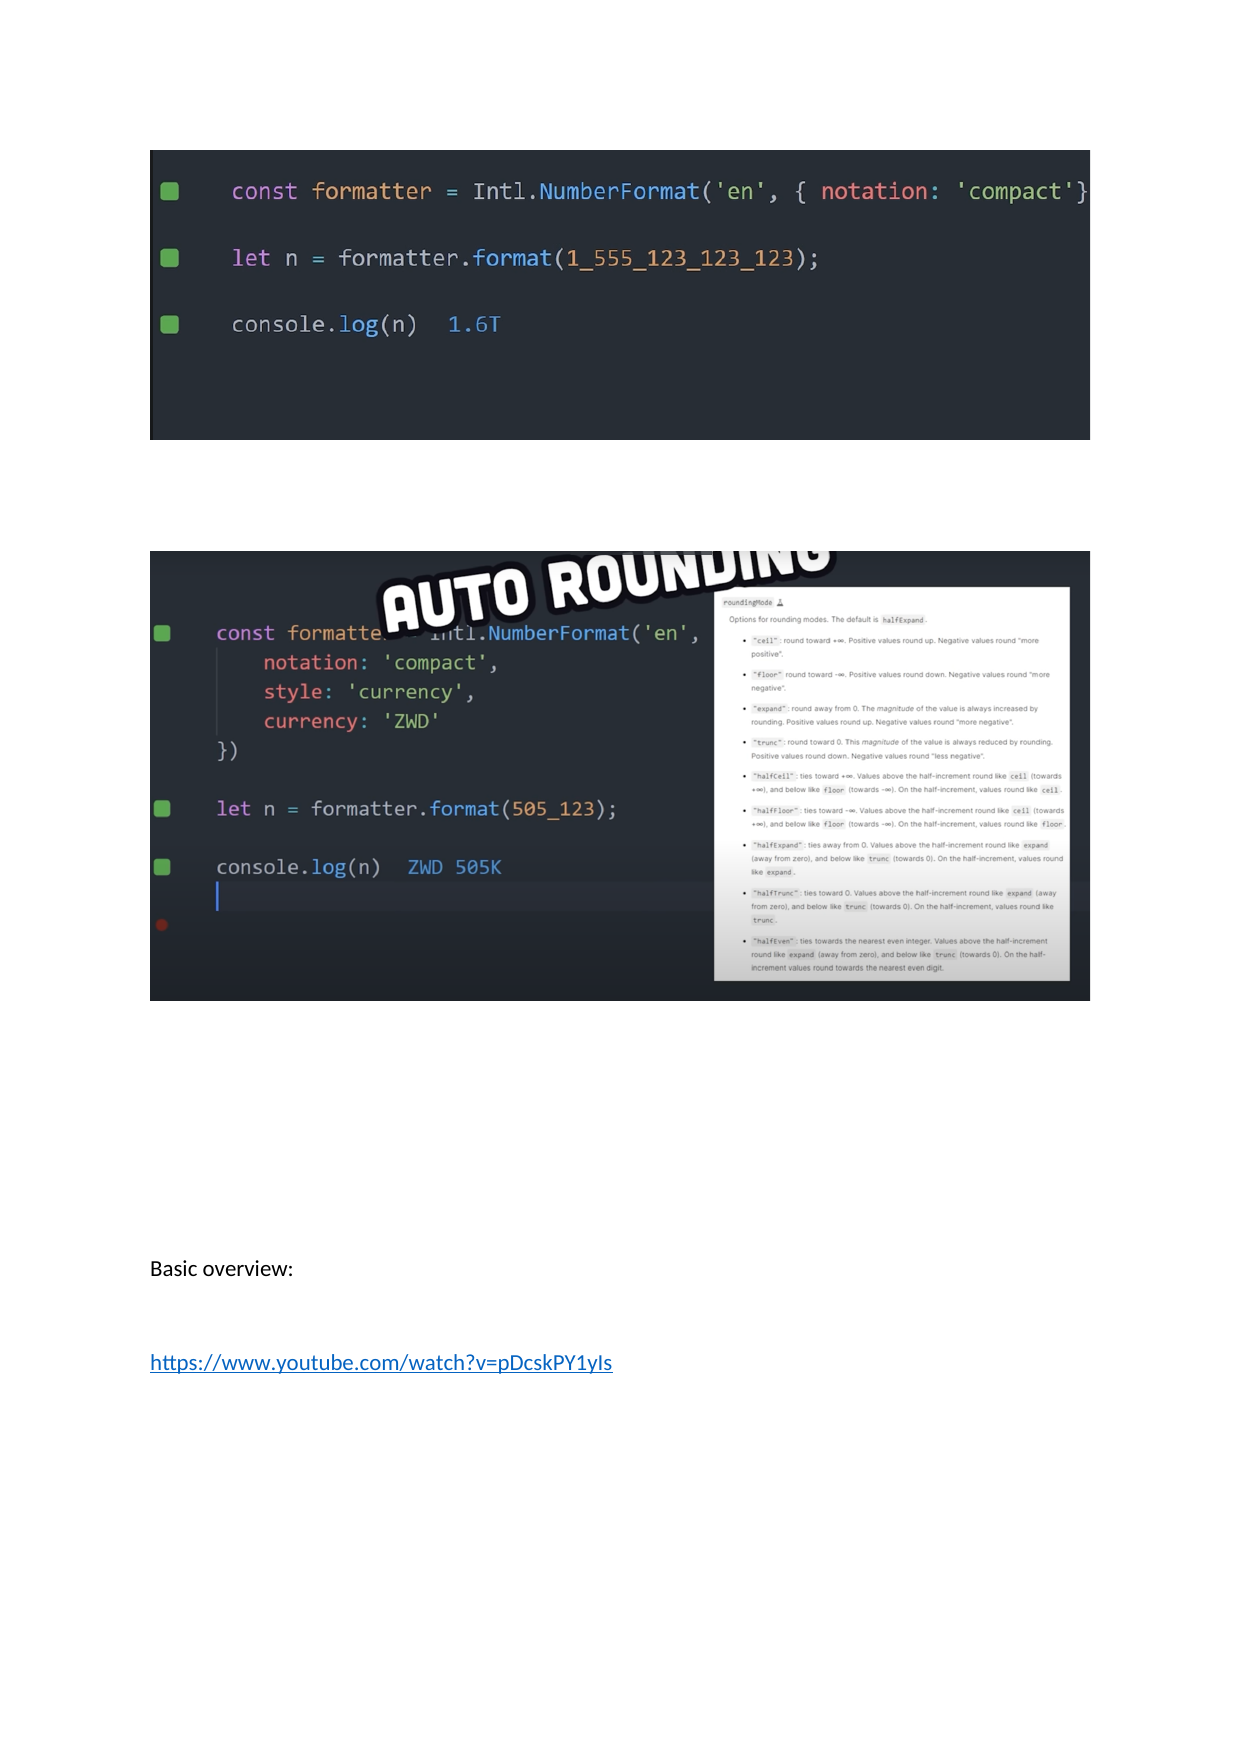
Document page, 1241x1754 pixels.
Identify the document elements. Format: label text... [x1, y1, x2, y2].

text Basic overview: [150, 1254, 1090, 1282]
text https://www.youtube.com/watch?v=pDcskPY1yIs [150, 1348, 1090, 1376]
picture [150, 150, 1091, 440]
picture [150, 551, 1091, 1001]
